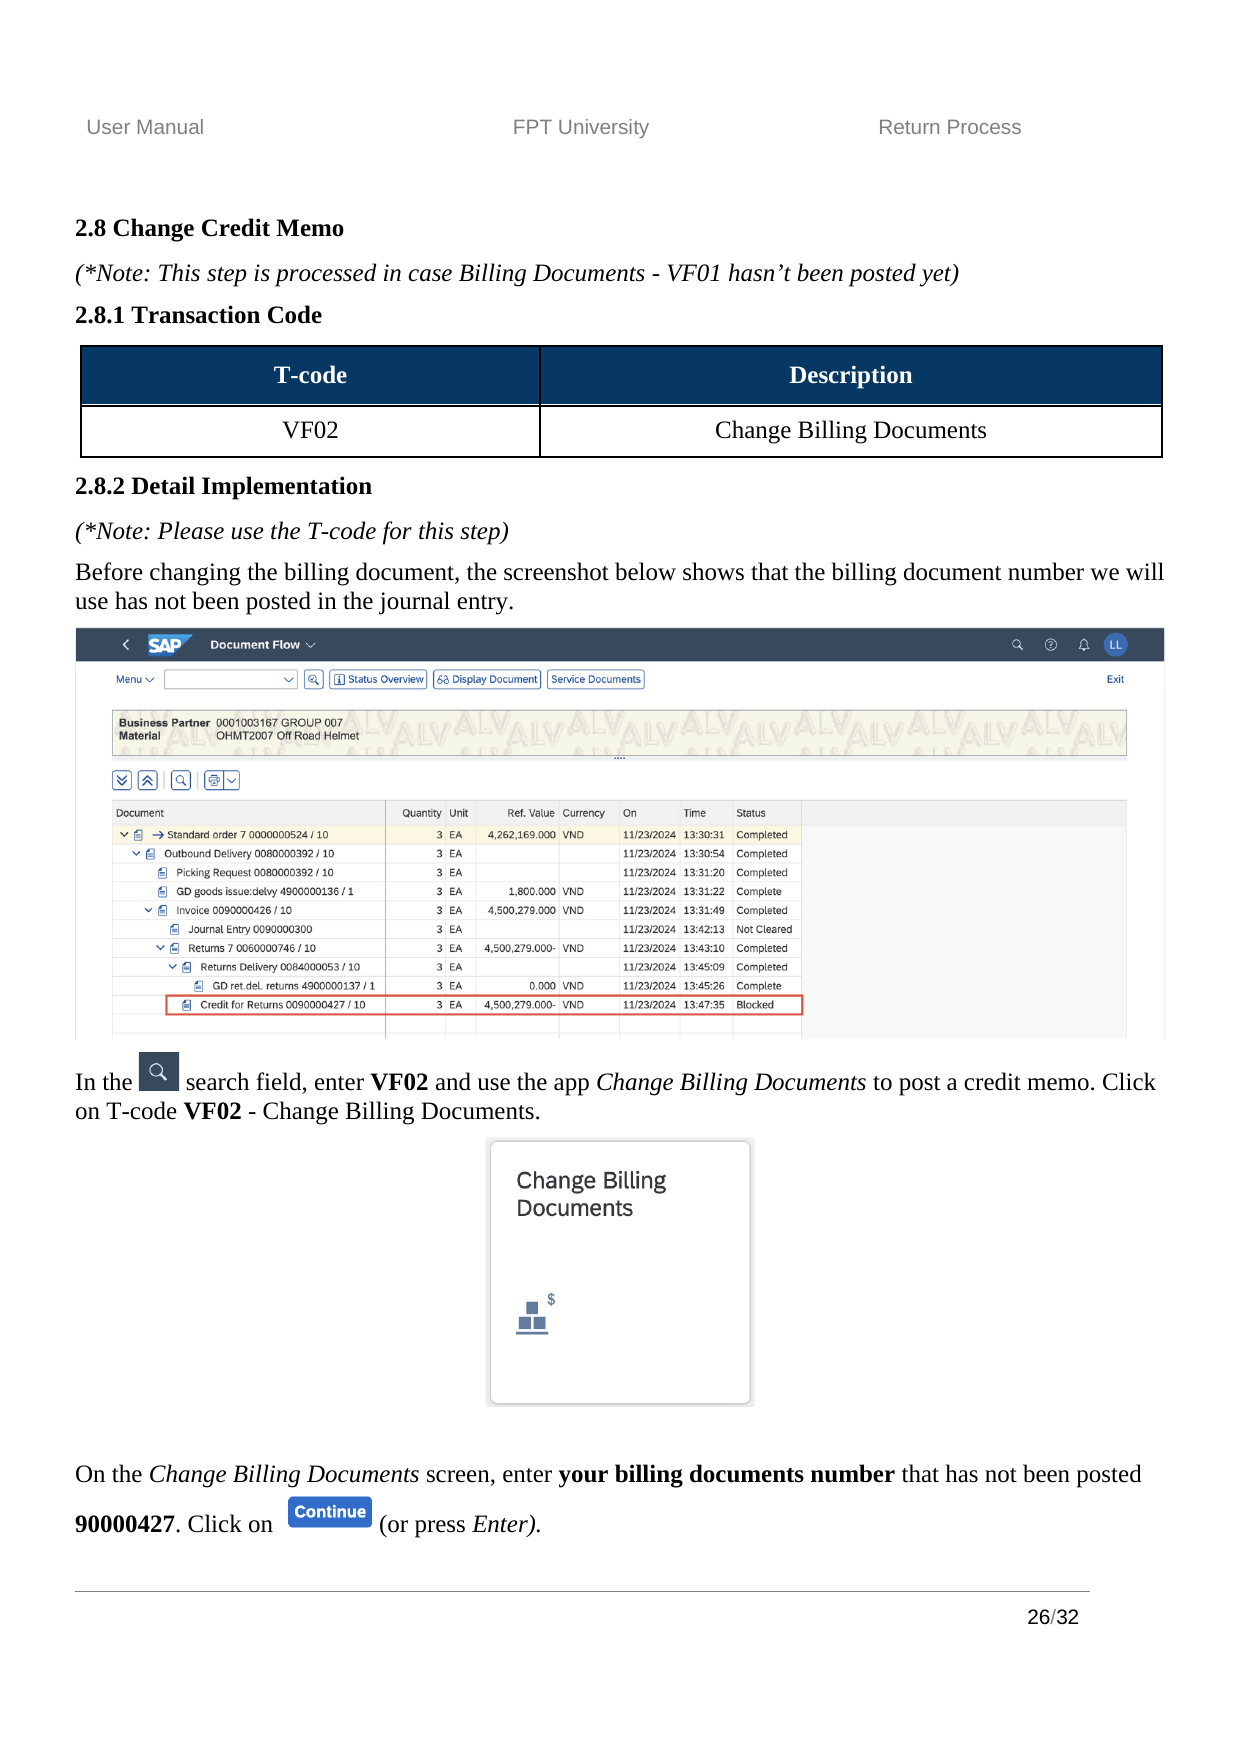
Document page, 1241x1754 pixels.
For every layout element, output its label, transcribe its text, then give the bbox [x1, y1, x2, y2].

table_header Description [541, 347, 1161, 404]
picture [75, 627, 1166, 1040]
picture [485, 1137, 755, 1407]
subtitle 2.8 Change Credit Memo [75, 213, 1165, 242]
subtitle 2.8.2 Detail Implementation [75, 471, 1165, 499]
picture [138, 1052, 180, 1091]
picture [279, 1488, 379, 1532]
text On the Change Billing Documents screen, enter your billing documents number that has not been posted 90000427. Click on (or press Enter). [75, 1459, 1165, 1537]
subtitle 2.8.1 Transaction Code [75, 300, 1165, 328]
table_header T-code [82, 347, 539, 404]
table_cell Change Billing Documents [541, 407, 1161, 456]
text In the search field, enter VF02 and use the app Change Billing Documents to post a credit memo. Click on T-code VF02 - Change Billing Documents. [75, 1052, 1165, 1125]
text Before changing the billing document, the screenshot below shows that the billing document number we will use has not been posted in the journal entry. [75, 557, 1165, 615]
text (*Note: This step is processed in case Billing Documents - VF01 hasn’t been posted yet) [75, 258, 1165, 287]
table_cell VF02 [82, 407, 539, 456]
text (*Note: Please use the T-code for this step) [75, 516, 1165, 545]
